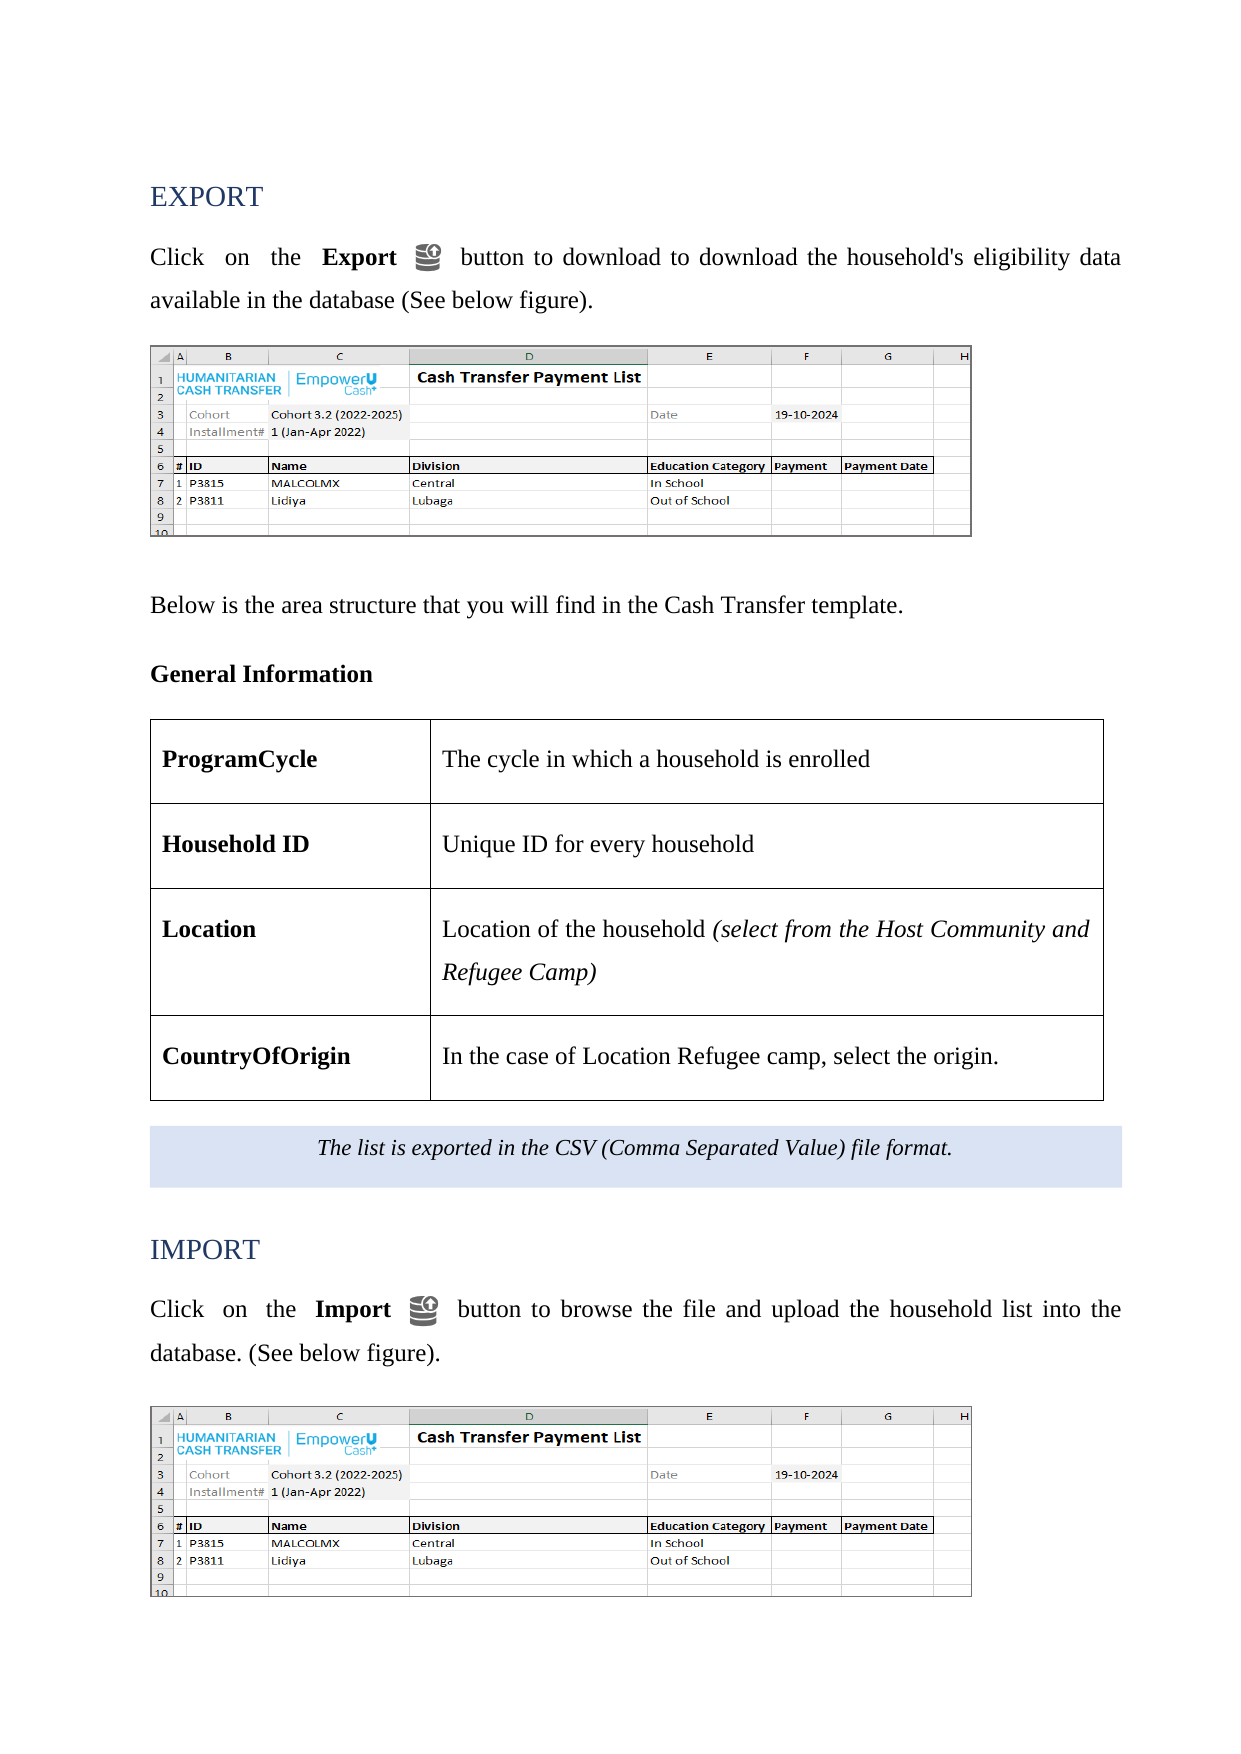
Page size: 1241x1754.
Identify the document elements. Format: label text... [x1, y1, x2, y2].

text Click on the Export button to download to download the household's eligibility data available in the database (See below figure). [150, 242, 1122, 314]
subtitle EXPORT [150, 179, 1122, 213]
picture [409, 1296, 439, 1327]
text General Information [150, 659, 1122, 687]
picture [151, 347, 970, 535]
table_header The cycle in which a household is enrolled [431, 720, 1103, 803]
picture [415, 244, 442, 272]
table_cell In the case of Location Refugee camp, select the origin. [431, 1016, 1103, 1100]
table_cell Unique ID for every household [431, 804, 1103, 888]
table_cell Location of the household (select from the Host Community and Refugee Camp) [431, 889, 1103, 1015]
subtitle IMPORT [150, 1232, 1122, 1265]
table_cell Location [151, 889, 430, 1015]
table_header ProgramCycle [151, 720, 430, 803]
text Click on the Import button to browse the file and upload the household list into the database. (See below figure). [150, 1294, 1122, 1366]
table_cell CountryOfOrigin [151, 1016, 430, 1100]
picture [152, 1407, 971, 1596]
table_cell Household ID [151, 804, 430, 888]
